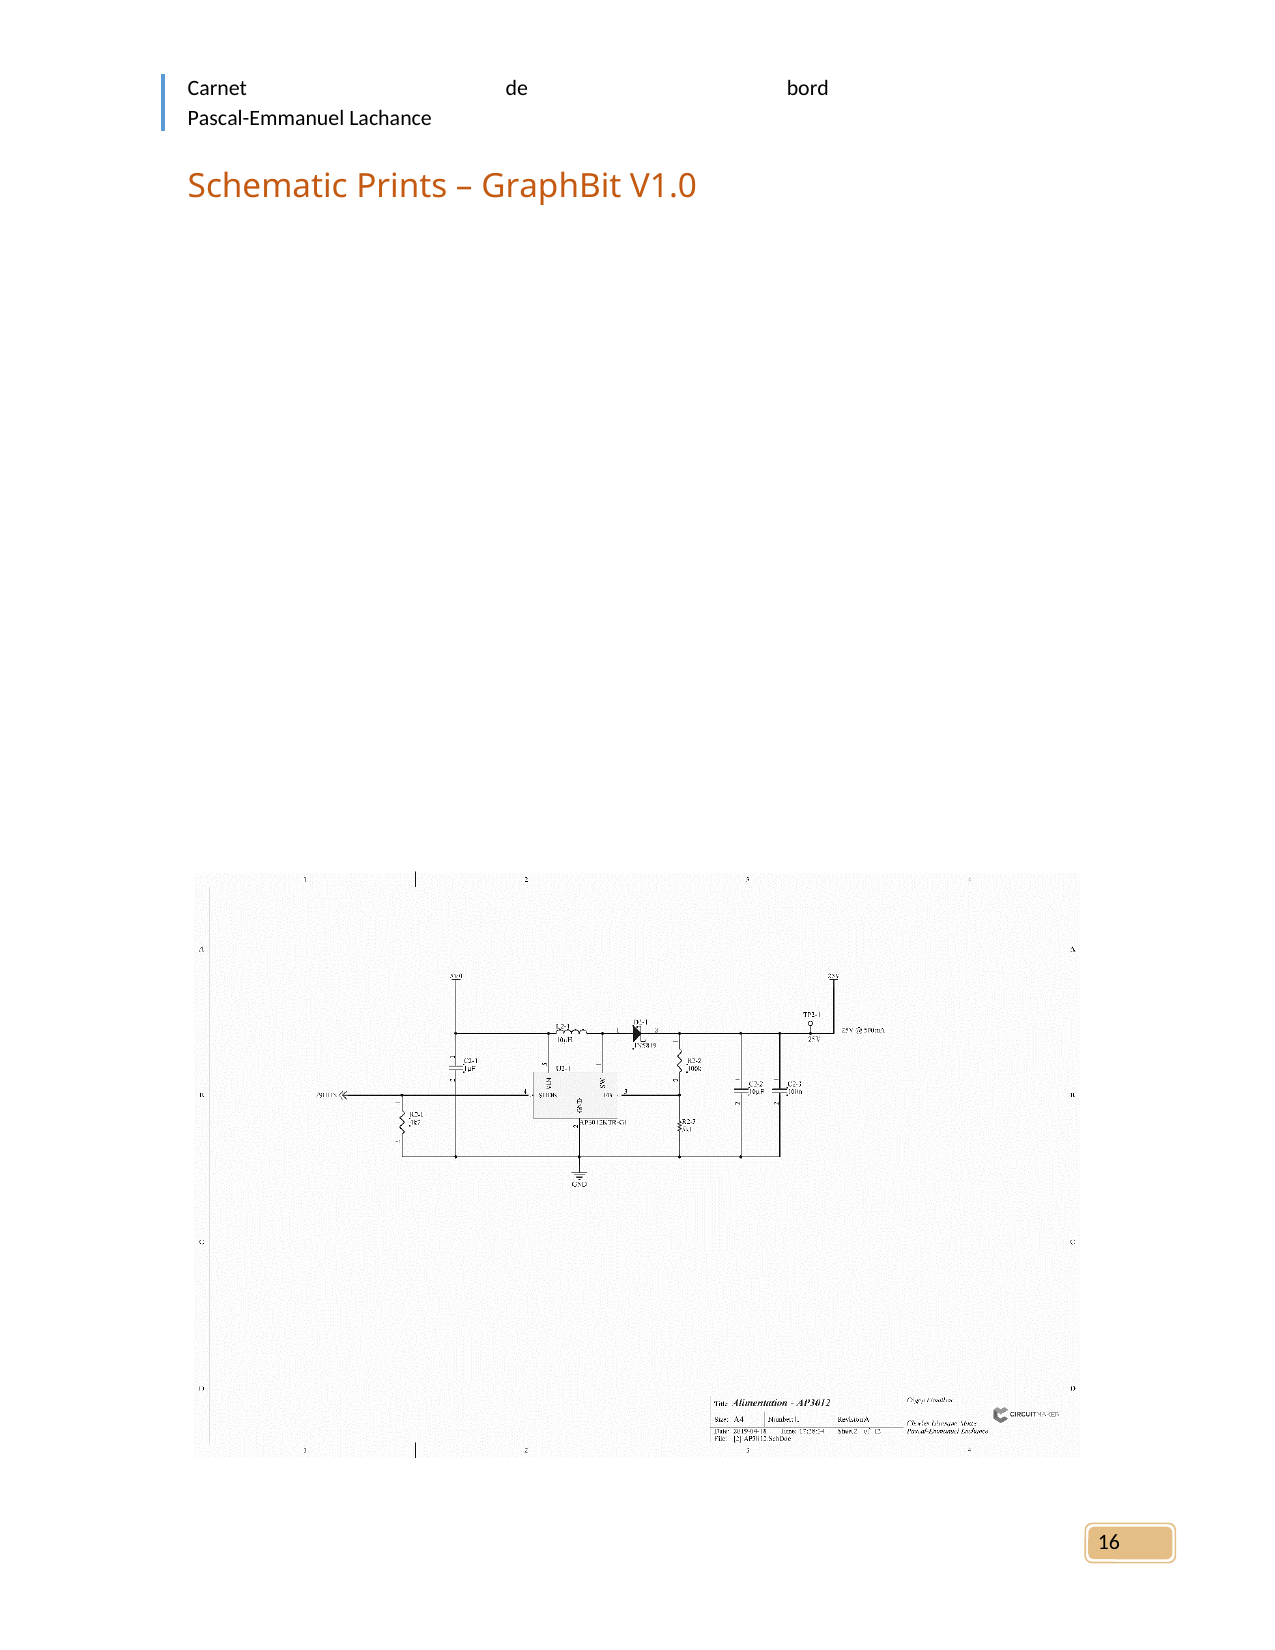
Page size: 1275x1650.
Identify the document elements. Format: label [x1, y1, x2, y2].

picture [187, 846, 1088, 1483]
